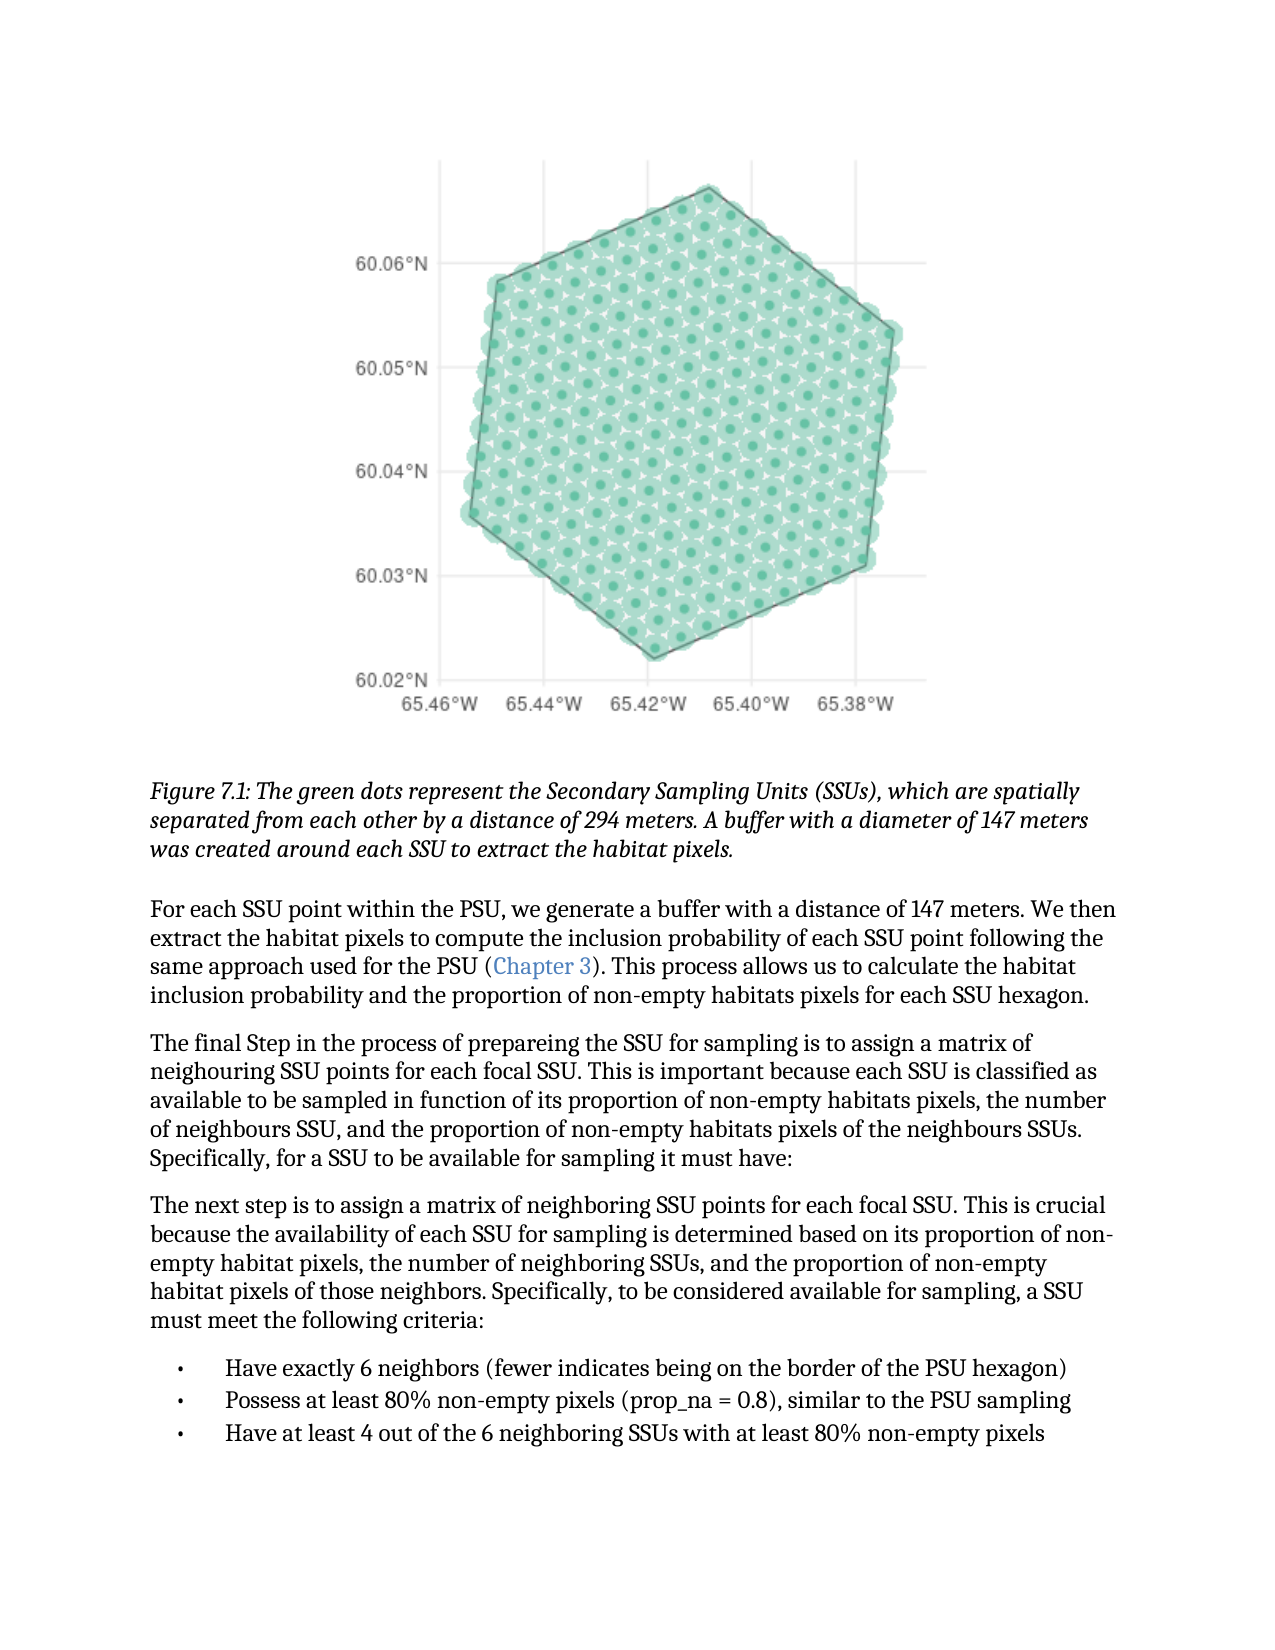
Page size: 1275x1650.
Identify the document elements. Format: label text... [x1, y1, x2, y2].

text The final Step in the process of prepareing the SSU for sampling is to assign a matrix of neighouring SSU points for each focal SSU. This is important because each SSU is classified as available to be sampled in function of its proportion of non-empty habitats pixels, the number of neighbours SSU, and the proportion of non-empty habitats pixels of the neighbours SSUs. Specifically, for a SSU to be available for sampling it must have: [150, 1028, 1125, 1172]
table_header Figure 7.1: The green dots represent the Secondary Sampling Units (SSUs), which are spatially separated from each other by a distance of 294 meters. A buffer with a diameter of 147 meters was created around each SSU to extract the habitat pixels. [139, 150, 1114, 876]
list Possess at least 80% non-empty pixels (prop_na = 0.8), similar to the PSU sampling [175, 1386, 1125, 1415]
text For each SSU point within the PSU, we generate a buffer with a distance of 147 meters. We then extract the habitat pixels to compute the inclusion probability of each SSU point following the same approach used for the PSU (Chapter 3). This process allows us to calculate the habitat inclusion probability and the proportion of non-empty habitats pixels for each SSU hexagon. [150, 895, 1125, 1010]
list Have at least 4 out of the 6 neighboring SSUs with at least 80% non-empty pixels [175, 1418, 1125, 1447]
list Have exactly 6 neighbors (fewer indicates being on the border of the PSU hexagon) [175, 1353, 1125, 1382]
picture [247, 150, 1006, 757]
text The next step is to assign a matrix of neighboring SSU points for each focal SSU. This is crucial because the availability of each SSU for sampling is determined based on its proportion of non-empty habitat pixels, the number of neighboring SSUs, and the proportion of non-empty habitat pixels of those neighbors. Specifically, to be considered available for sampling, a SSU must meet the following criteria: [150, 1191, 1125, 1335]
